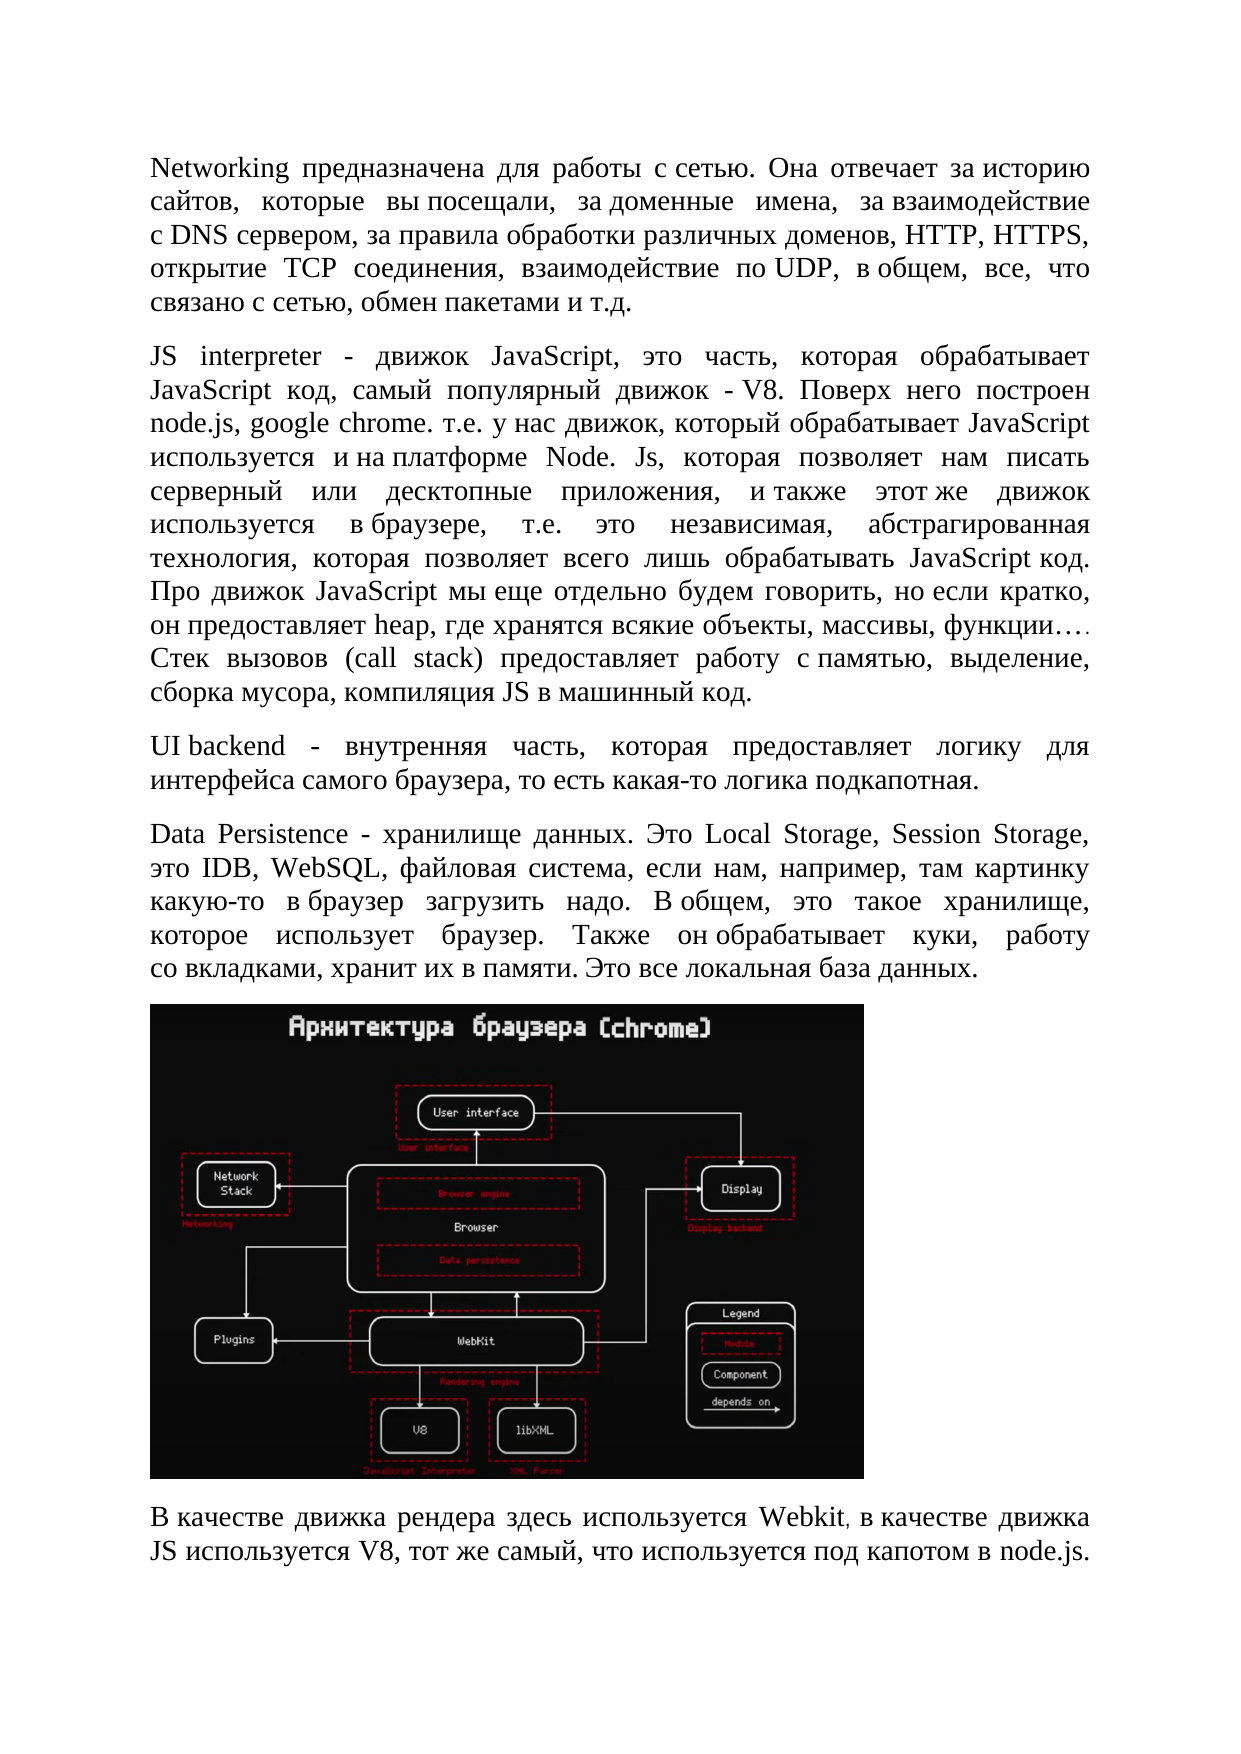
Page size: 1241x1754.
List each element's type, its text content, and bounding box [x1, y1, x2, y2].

text JS interpreter - движок JavaScript, это часть, которая обрабатывает JavaScript код, самый популярный движок - V8. Поверх него построен node.js, google chrome. т.е. у нас движок, который обрабатывает JavaScript используется и на платформе Node. Js, которая позволяет нам писать серверный или десктопные приложения, и также этот же движок используется в браузере, т.е. это независимая, абстрагированная технология, которая позволяет всего лишь обрабатывать JavaScript код. Про движок JavaScript мы еще отдельно будем говорить, но если кратко, он предоставляет heap, где хранятся всякие объекты, массивы, функции…. Стек вызовов (call stack) предоставляет работу с памятью, выделение, сборка мусора, компиляция JS в машинный код. [150, 338, 1090, 707]
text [150, 1499, 1090, 1566]
text Data Persistence - хранилище данных. Это Local Storage, Session Storage, это IDB, WebSQL, файловая система, если нам, например, там картинку какую-то в браузер загрузить надо. В общем, это такое хранилище, которое использует браузер. Также он обрабатывает куки, работу со вкладками, хранит их в памяти. Это все локальная база данных. [150, 816, 1090, 984]
picture [150, 1004, 864, 1479]
text Networking предназначена для работы с сетью. Она отвечает за историю сайтов, которые вы посещали, за доменные имена, за взаимодействие с DNS сервером, за правила обработки различных доменов, HTTP, HTTPS, открытие TCP соединения, взаимодействие по UDP, в общем, все, что связано с сетью, обмен пакетами и т.д. [150, 150, 1090, 318]
text UI backend - внутренняя часть, которая предоставляет логику для интерфейса самого браузера, то есть какая-то логика подкапотная. [150, 728, 1090, 795]
